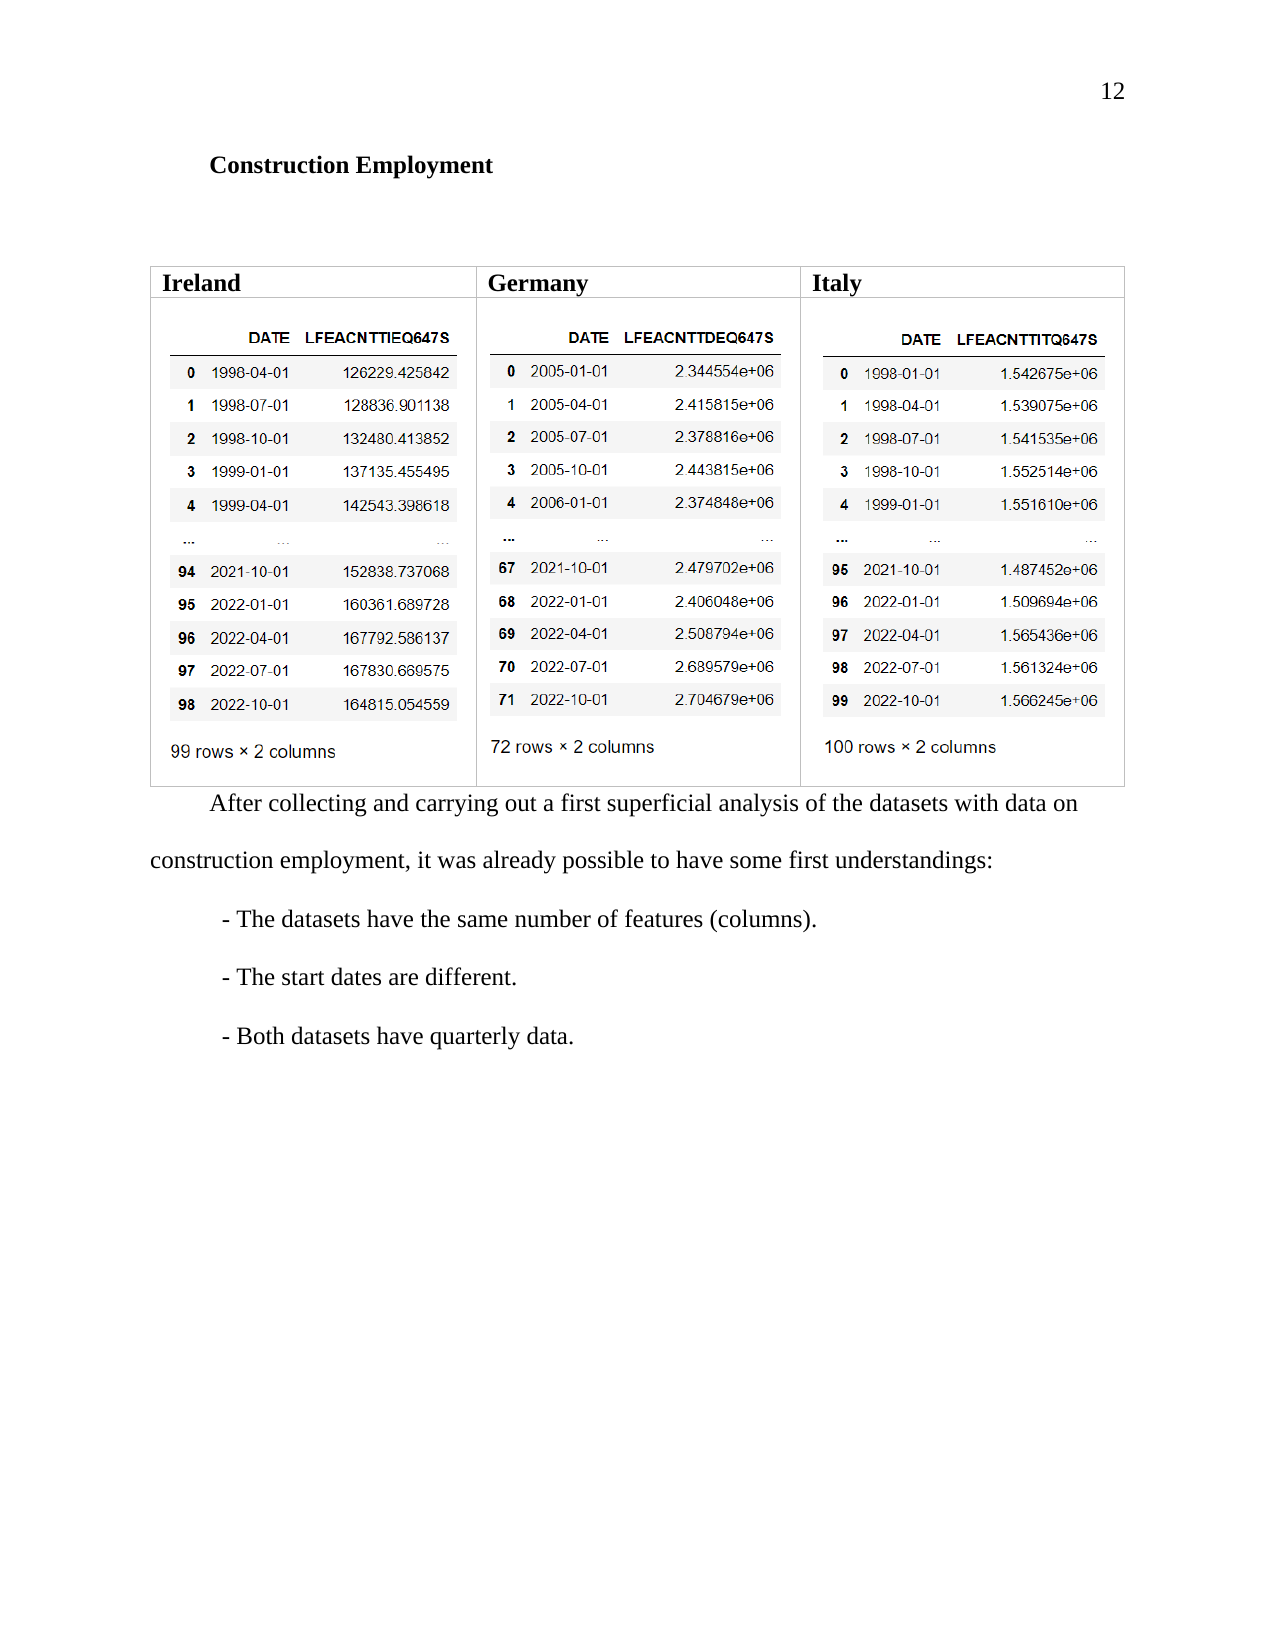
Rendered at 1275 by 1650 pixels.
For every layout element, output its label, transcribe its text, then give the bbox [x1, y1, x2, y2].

picture [811, 328, 1110, 757]
table_header Italy [801, 267, 1124, 297]
table_header Ireland [151, 267, 476, 297]
picture [487, 328, 786, 756]
text - The start dates are different. [150, 962, 1125, 991]
table_header Germany [477, 267, 800, 297]
text - Both datasets have quarterly data. [150, 1021, 1125, 1050]
picture [161, 328, 465, 759]
table_cell [477, 298, 800, 786]
text - The datasets have the same number of features (columns). [150, 904, 1125, 933]
table_cell [801, 298, 1124, 786]
text Construction Employment [150, 150, 1125, 179]
table_cell [151, 298, 476, 786]
text After collecting and carrying out a first superficial analysis of the datasets with data on construction employment, it was already possible to have some first understandings: [150, 788, 1125, 874]
